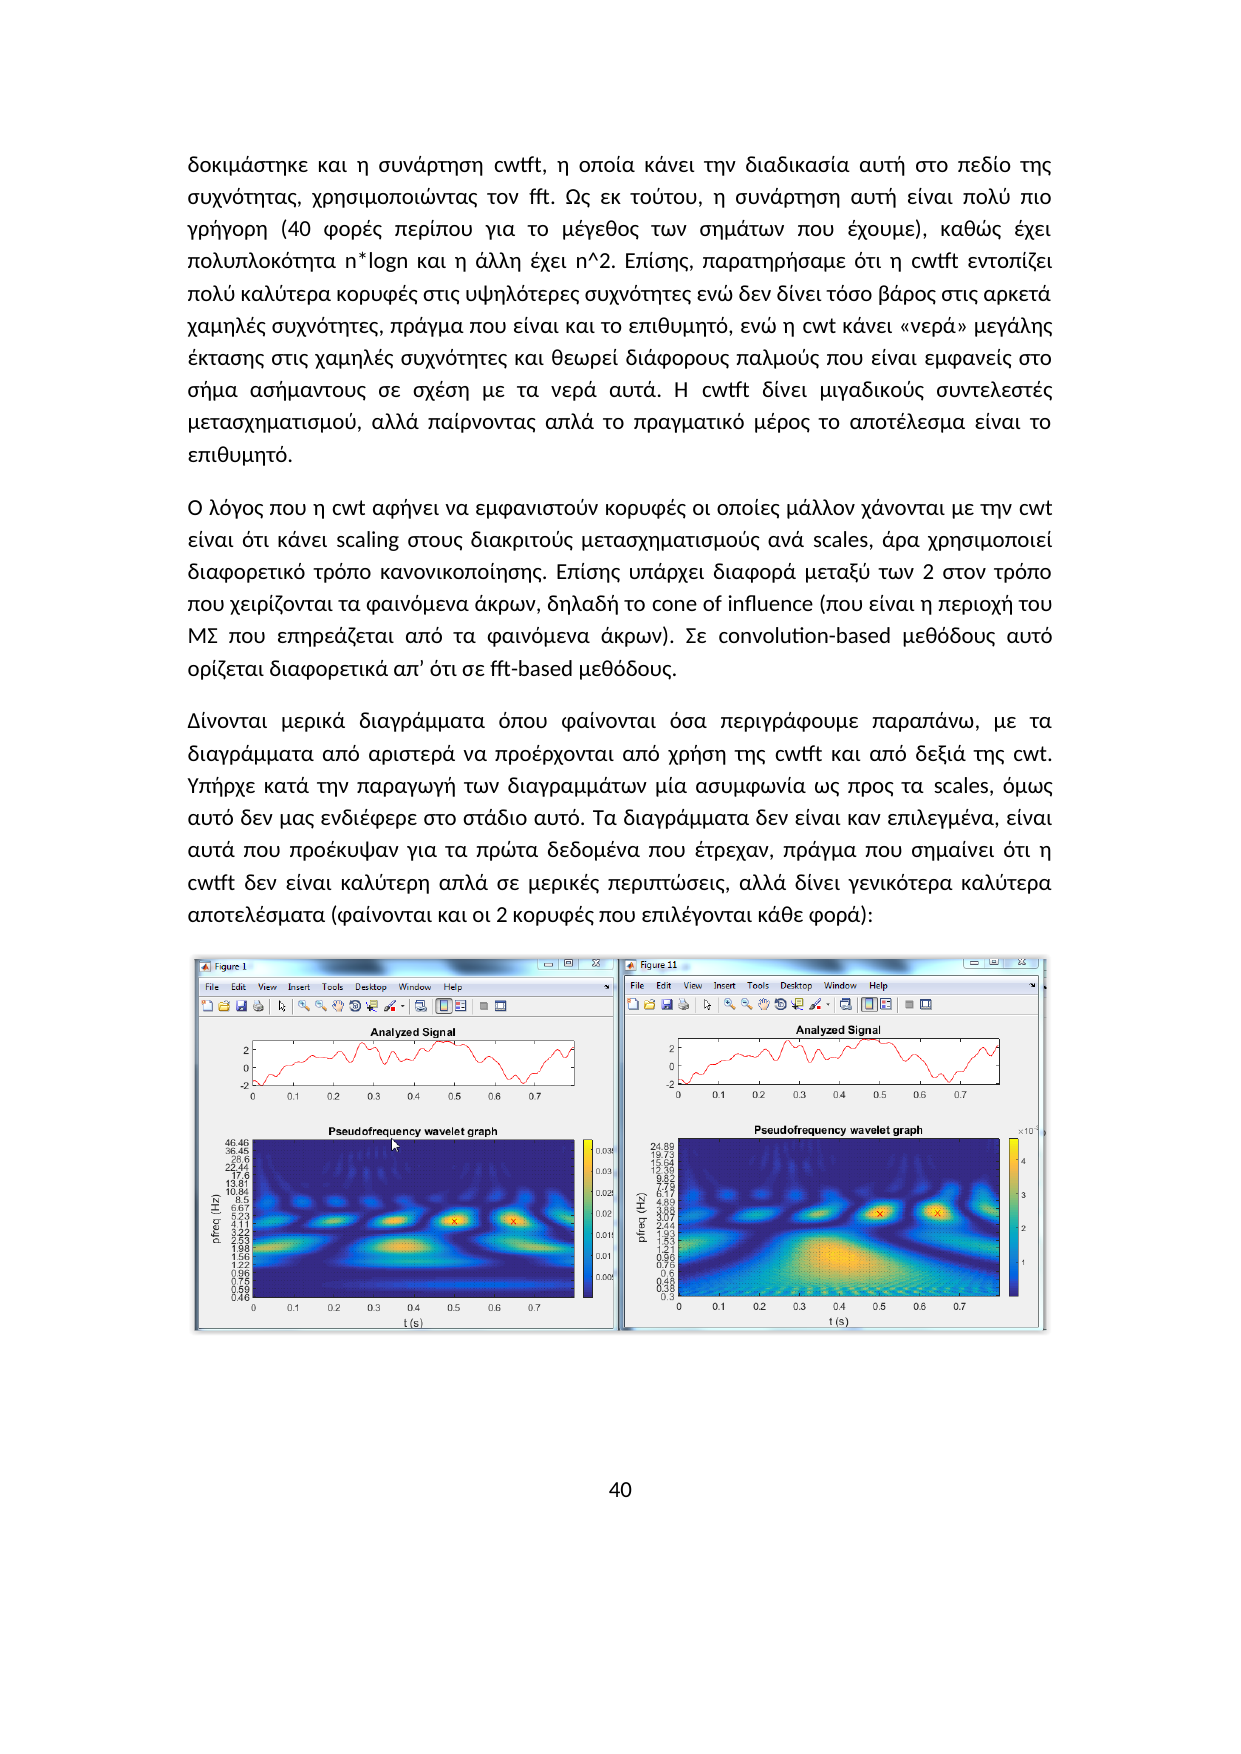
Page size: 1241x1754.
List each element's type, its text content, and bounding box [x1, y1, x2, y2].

picture [187, 952, 1052, 1336]
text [187, 150, 1053, 468]
text Δίνονται μερικά διαγράμματα όπου φαίνονται όσα περιγράφουμε παραπάνω, με τα διαγράμματα από αριστερά να προέρχονται από χρήση της cwtft και από δεξιά της cwt. Υπήρχε κατά την παραγωγή των διαγραμμάτων μία ασυμφωνία ως προς τα scales, όμως αυτό δεν μας ενδιέφερε στο στάδιο αυτό. Tα διαγράμματα δεν είναι καν επιλεγμένα, είναι αυτά που προέκυψαν για τα πρώτα δεδομένα που έτρεχαν, πράγμα που σημαίνει ότι η cwtft δεν είναι καλύτερη απλά σε μερικές περιπτώσεις, αλλά δίνει γενικότερα καλύτερα αποτελέσματα (φαίνονται και οι 2 κορυφές που επιλέγονται κάθε φορά): [187, 707, 1053, 928]
text Ο λόγος που η cwt αφήνει να εμφανιστούν κορυφές οι οποίες μάλλον χάνονται με την cwt είναι ότι κάνει scaling στους διακριτούς μετασχηματισμούς ανά scales, άρα χρησιμοποιεί διαφορετικό τρόπο κανονικοποίησης. Επίσης υπάρχει διαφορά μεταξύ των 2 στον τρόπο που χειρίζονται τα φαινόμενα άκρων, δηλαδή το cone of influence (που είναι η περιοχή του ΜΣ που επηρεάζεται από τα φαινόμενα άκρων). Σε convolution-based μεθόδους αυτό ορίζεται διαφορετικά απ’ ότι σε fft-based μεθόδους. [187, 493, 1053, 682]
